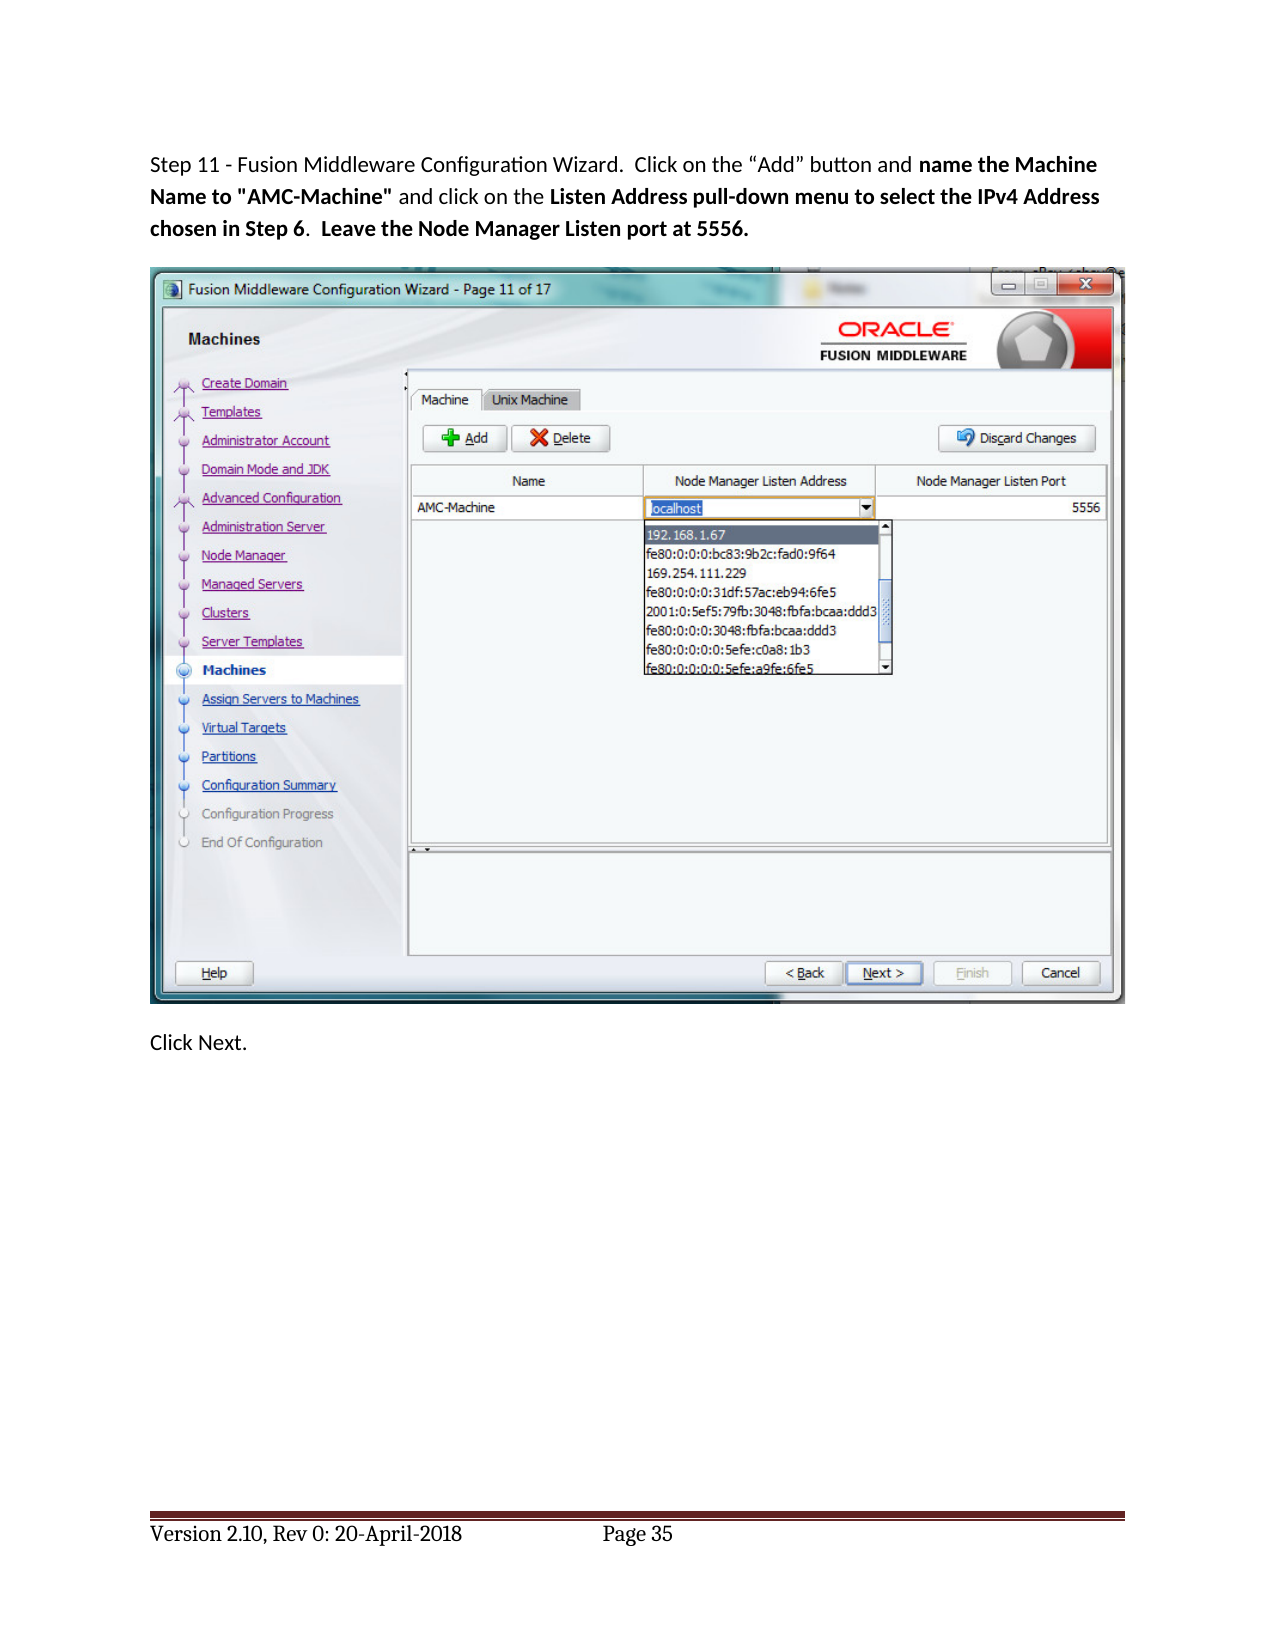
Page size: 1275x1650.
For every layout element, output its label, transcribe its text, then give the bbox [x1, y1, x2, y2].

text Click Next. [150, 1028, 1125, 1056]
text Step 11 - Fusion Middleware Configuration Wizard. Click on the “Add” button and name the Machine Name to "AMC-Machine" and click on the Listen Address pull-down menu to select the IPv4 Address chosen in Step 6. Leave the Node Manager Listen port at 5556. [150, 150, 1125, 242]
picture [150, 267, 1125, 1004]
